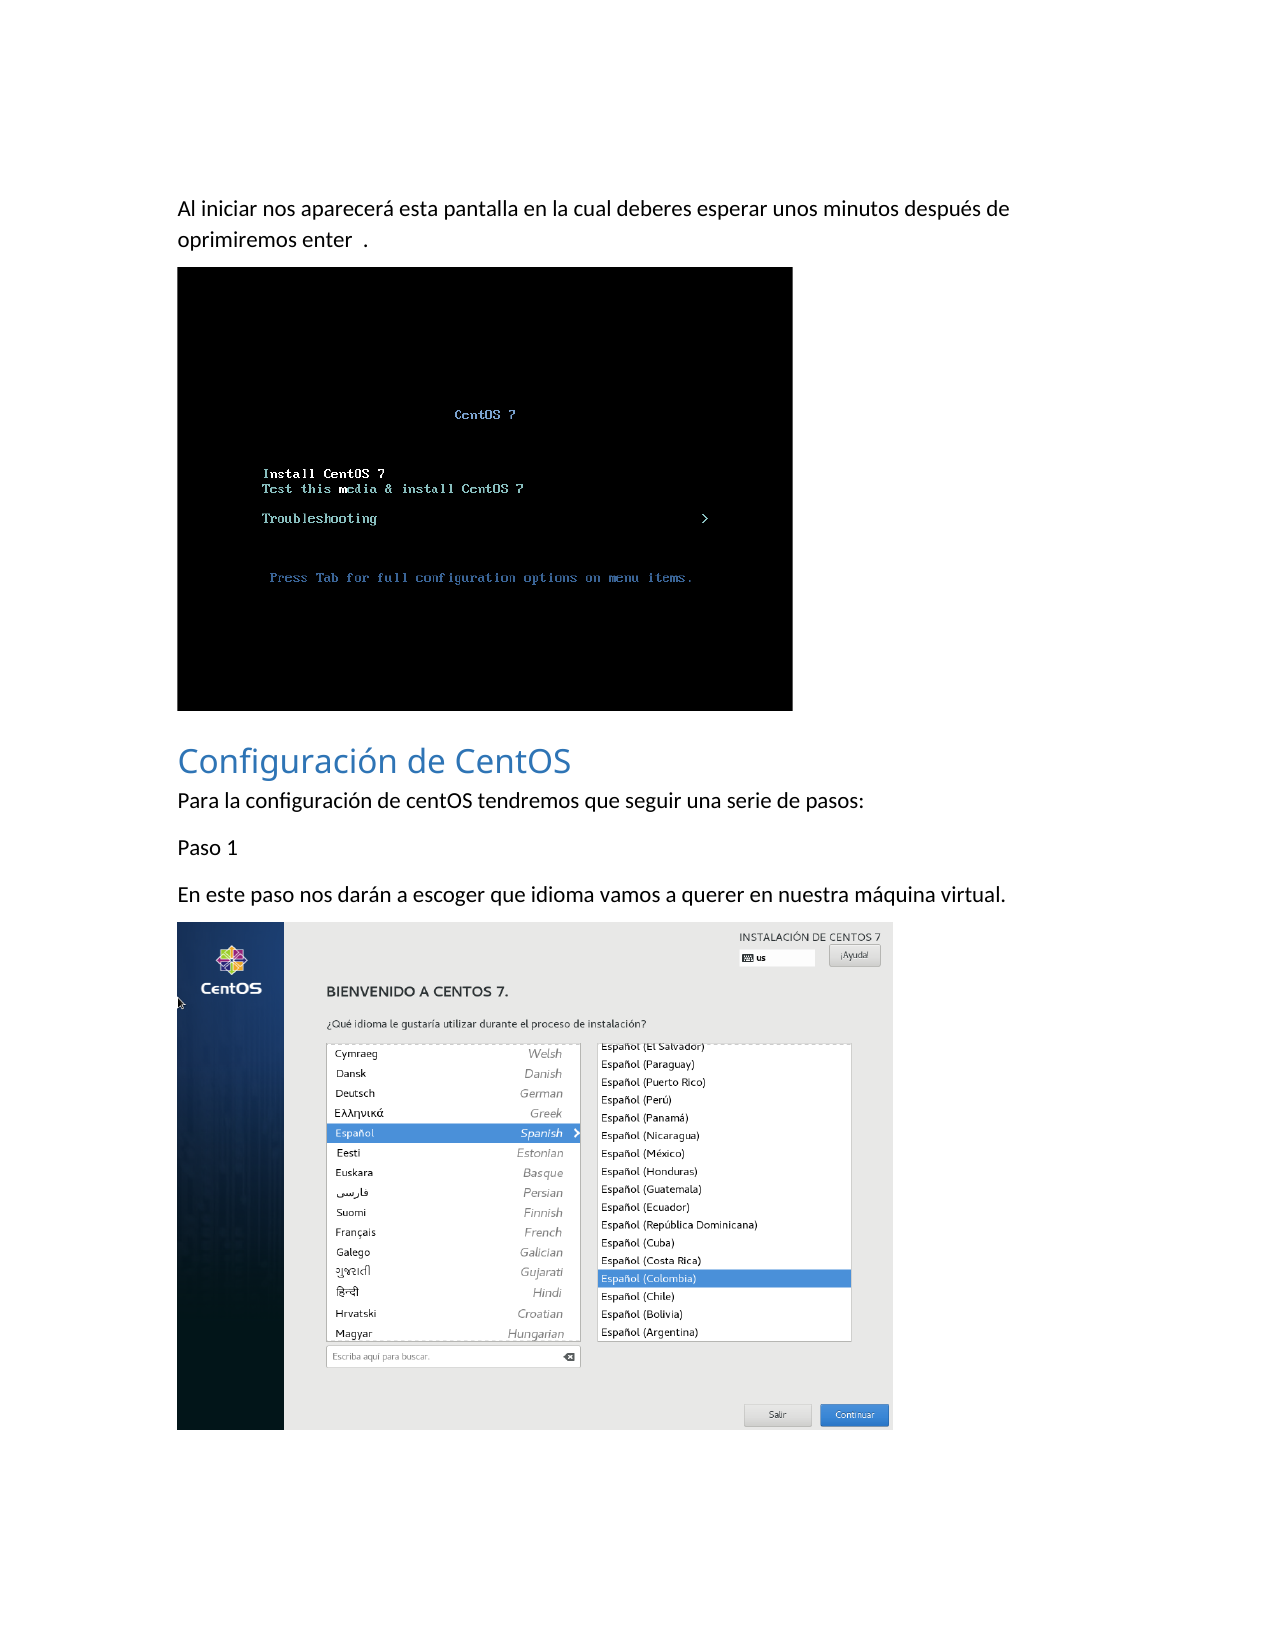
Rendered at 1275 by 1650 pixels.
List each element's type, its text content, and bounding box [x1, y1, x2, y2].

subtitle Configuración de CentOS [177, 737, 1098, 783]
text Para la configuración de centOS tendremos que seguir una serie de pasos: [177, 786, 1098, 814]
text Paso 1 [177, 833, 1098, 861]
picture [177, 267, 793, 711]
text Al iniciar nos aparecerá esta pantalla en la cual deberes esperar unos minutos después de oprimiremos enter . [177, 194, 1098, 253]
text En este paso nos darán a escoger que idioma vamos a querer en nuestra máquina virtual. [177, 880, 1098, 908]
picture [177, 922, 893, 1430]
